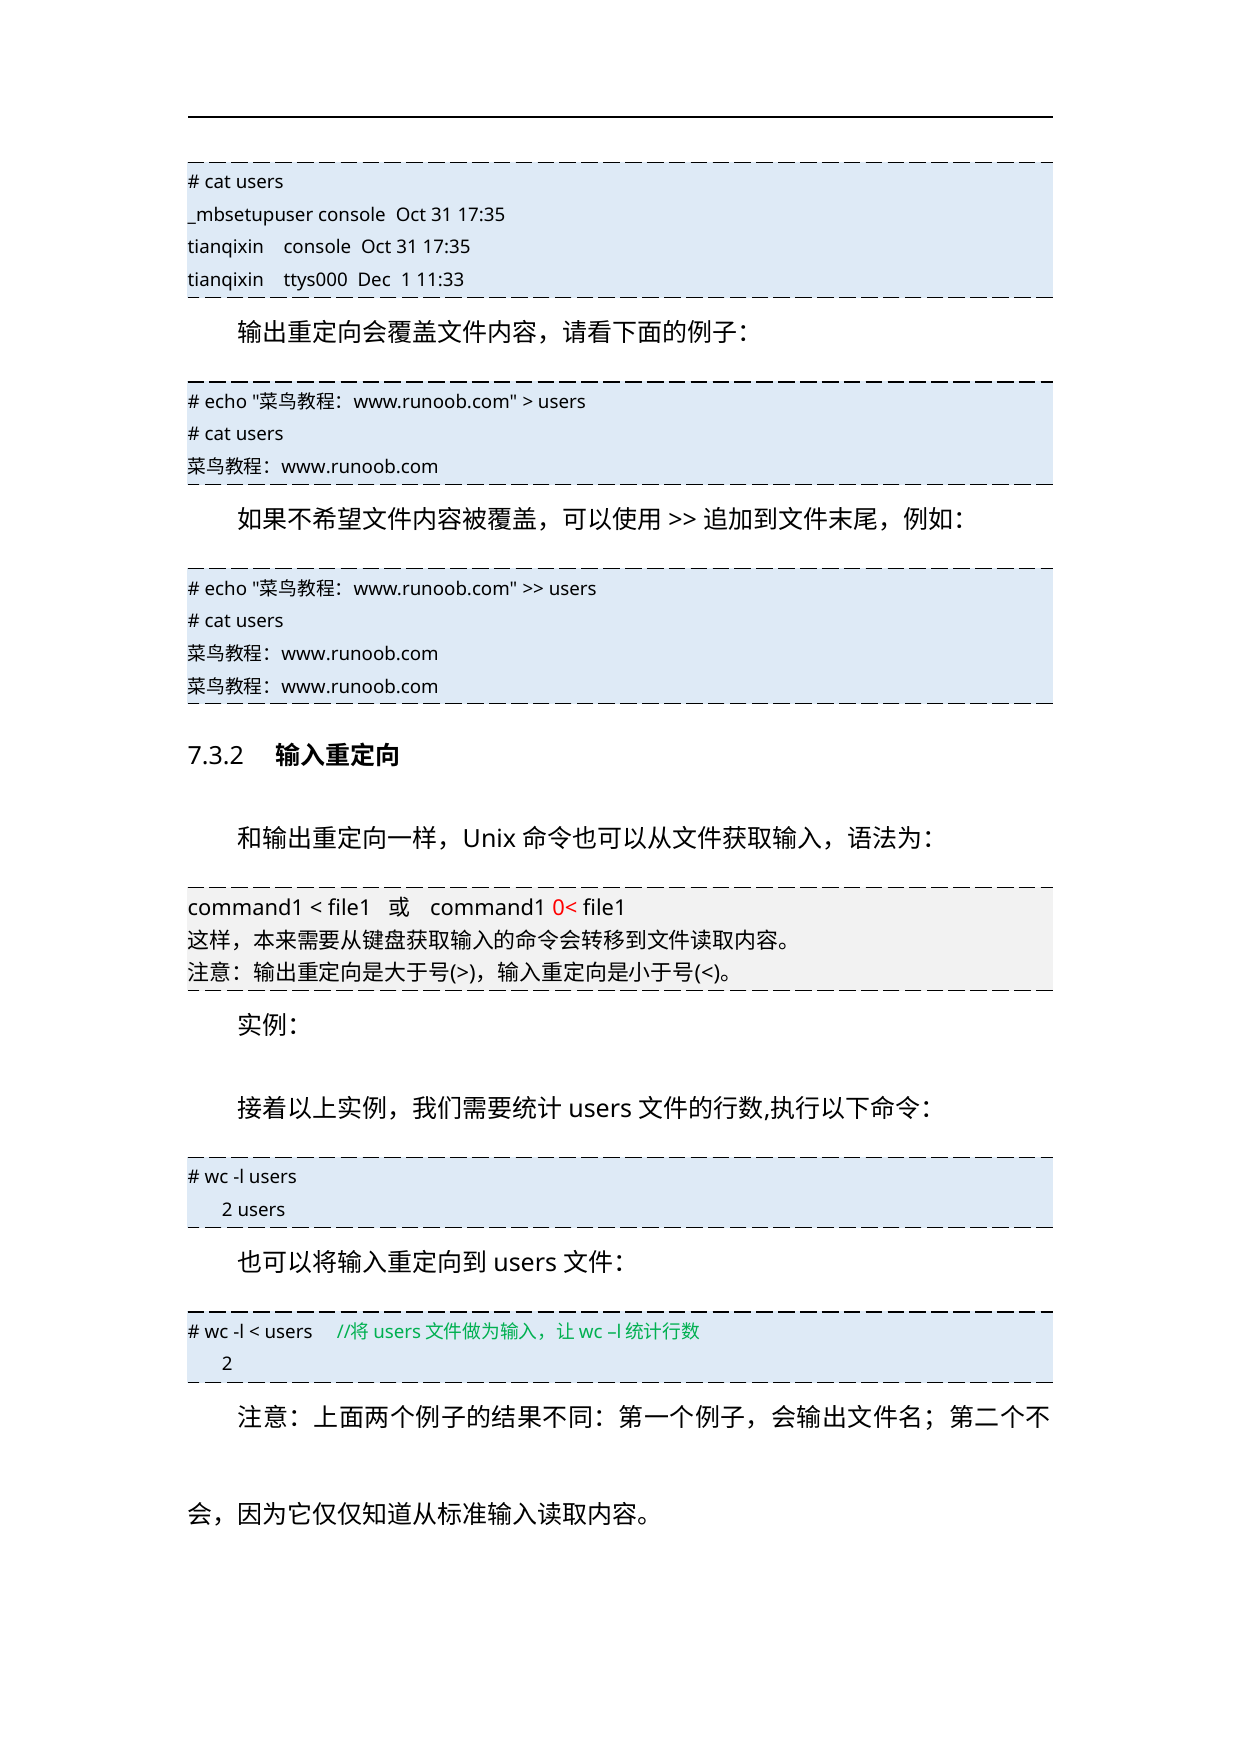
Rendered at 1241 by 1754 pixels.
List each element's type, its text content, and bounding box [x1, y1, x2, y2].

text 输出重定向会覆盖文件内容，请看下面的例子： [187, 298, 1053, 363]
text tianqixin ttys000 Dec 1 11:33 [187, 259, 1053, 298]
text _mbsetupuser console Oct 31 17:35 [187, 198, 1053, 230]
text 也可以将输入重定向到 users 文件： [187, 1228, 1053, 1293]
subtitle 输入重定向 [187, 721, 1053, 786]
text 接着以上实例，我们需要统计 users 文件的行数,执行以下命令： [187, 1074, 1053, 1139]
text 菜鸟教程：www.runoob.com [187, 636, 1053, 666]
text 菜鸟教程：www.runoob.com [187, 666, 1053, 704]
text 注意：输出重定向是大于号(>)，输入重定向是小于号(<)。 [187, 952, 1053, 991]
text 菜鸟教程：www.runoob.com [187, 446, 1053, 485]
text 2 [187, 1344, 1053, 1383]
text 这样，本来需要从键盘获取输入的命令会转移到文件读取内容。 [187, 923, 1053, 952]
text 2 users [187, 1189, 1053, 1228]
text tianqixin console Oct 31 17:35 [187, 230, 1053, 259]
text # cat users [187, 162, 1053, 198]
text # cat users [187, 604, 1053, 636]
text # wc -l < users //将users文件做为输入，让wc –l统计行数 [187, 1311, 1053, 1344]
text # echo "菜鸟教程：www.runoob.com" >> users [187, 568, 1053, 604]
text # cat users [187, 417, 1053, 446]
text 注意：上面两个例子的结果不同：第一个例子，会输出文件名；第二个不会，因为它仅仅知道从标准输入读取内容。 [187, 1383, 1053, 1545]
text # echo "菜鸟教程：www.runoob.com" > users [187, 381, 1053, 417]
text command1 < file1 或 command1 0< file1 [187, 887, 1053, 923]
text 如果不希望文件内容被覆盖，可以使用 >> 追加到文件末尾，例如： [187, 485, 1053, 550]
text 和输出重定向一样，Unix 命令也可以从文件获取输入，语法为： [187, 804, 1053, 869]
text 实例： [187, 991, 1053, 1056]
text # wc -l users [187, 1157, 1053, 1189]
